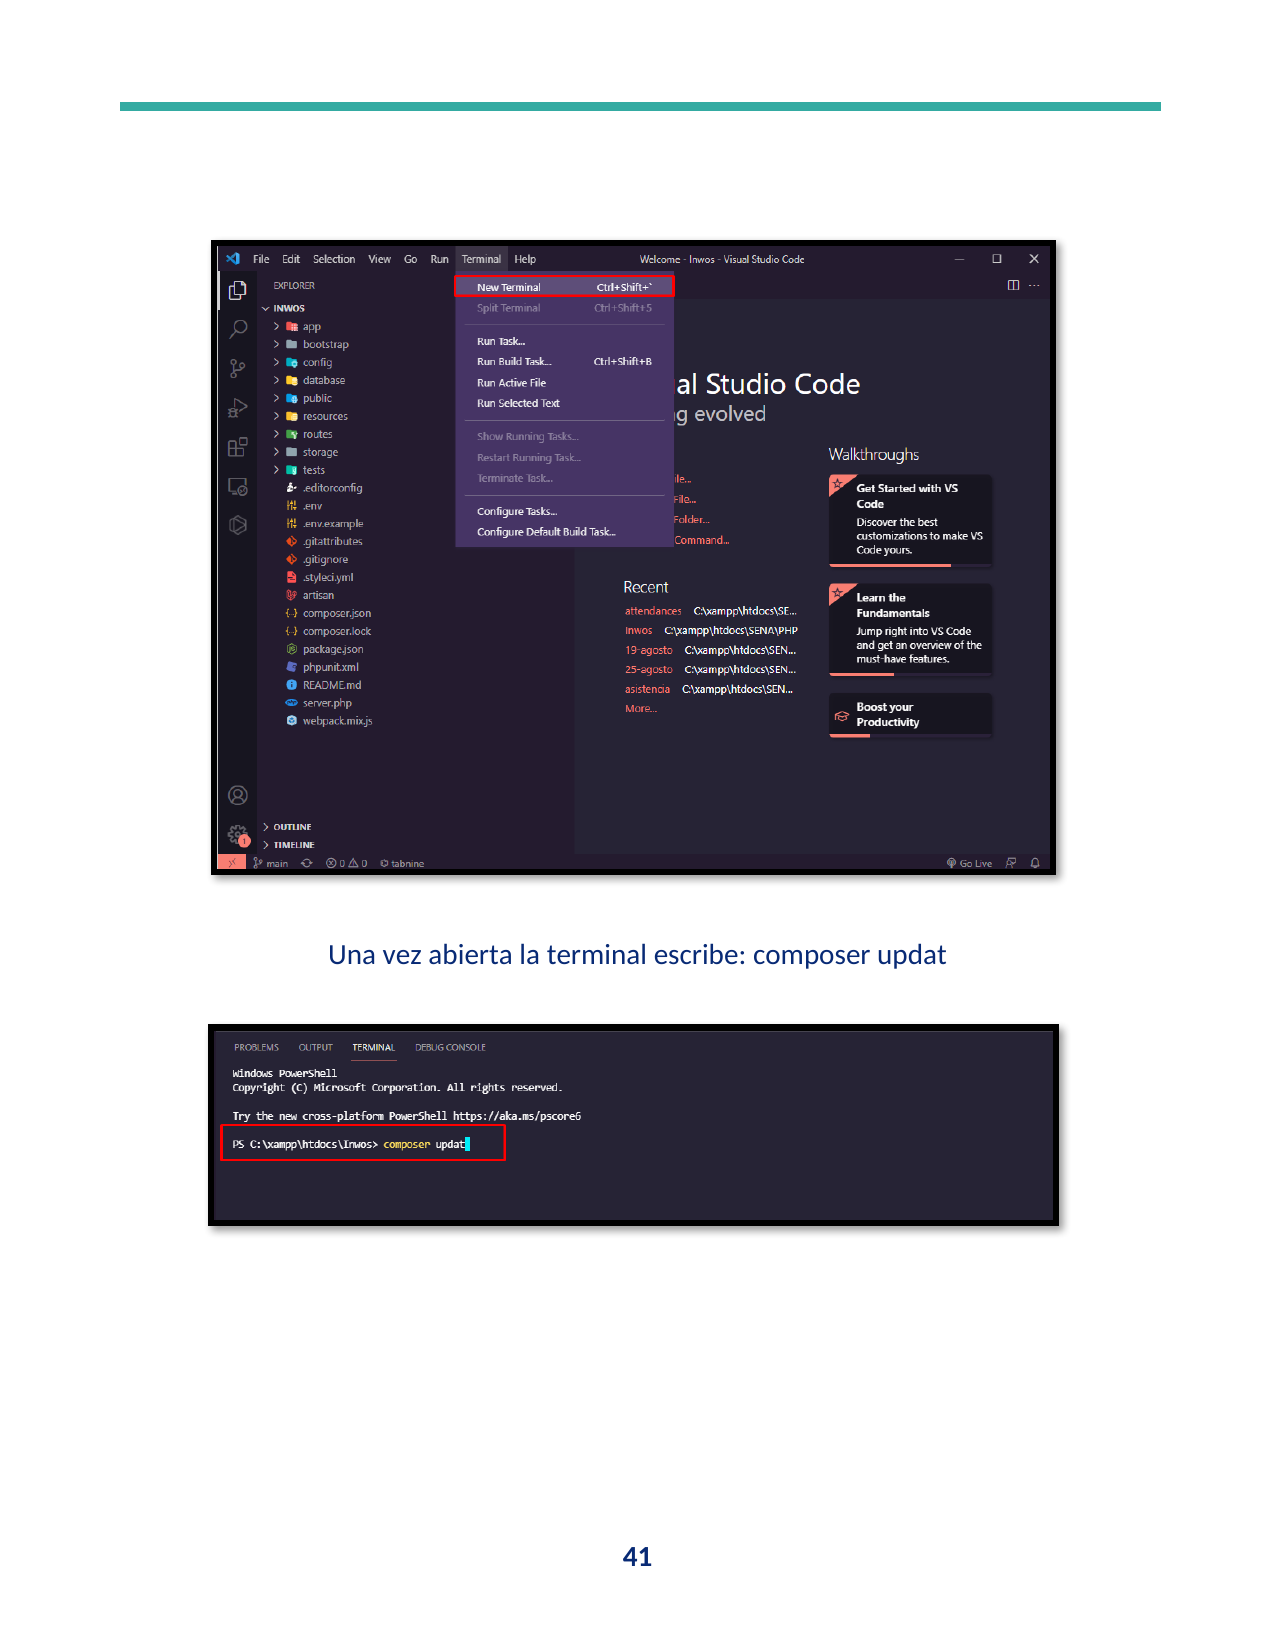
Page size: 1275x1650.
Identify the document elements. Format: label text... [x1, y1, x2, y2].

picture [217, 246, 1050, 869]
text Una vez abierta la terminal escribe: composer updat [120, 936, 1155, 972]
picture [214, 1031, 1053, 1220]
